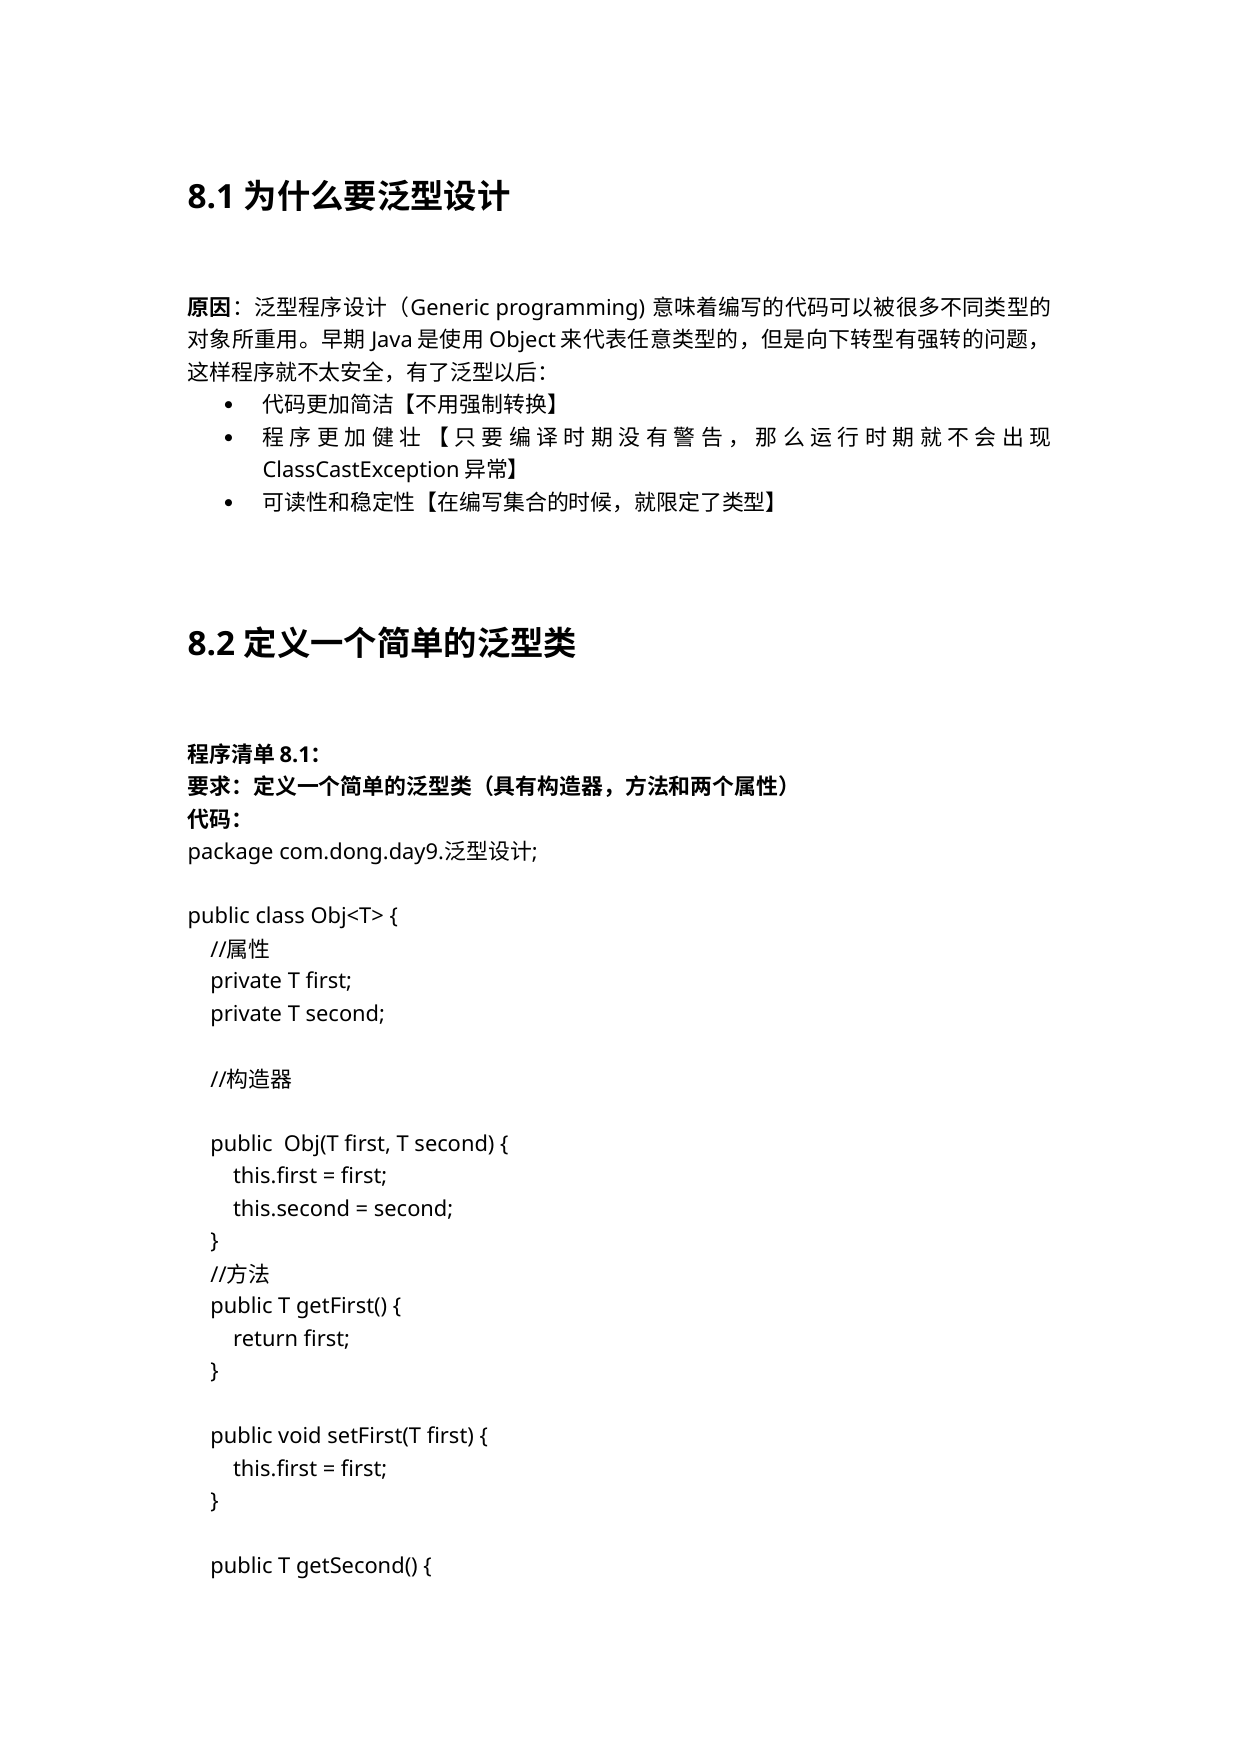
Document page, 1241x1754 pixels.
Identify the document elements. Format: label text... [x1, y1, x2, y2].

text 要求：定义一个简单的泛型类（具有构造器，方法和两个属性） [187, 769, 1053, 801]
text 程序清单8.1： [187, 736, 1053, 769]
text 代码： [187, 801, 1053, 834]
subtitle 8.2 定义一个简单的泛型类 [187, 609, 1053, 674]
list 程序更加健壮【只要编译时期没有警告，那么运行时期就不会出现ClassCastException异常】 [225, 419, 1053, 484]
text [187, 834, 1053, 1581]
subtitle 8.1 为什么要泛型设计 [187, 162, 1053, 227]
list 可读性和稳定性【在编写集合的时候，就限定了类型】 [225, 484, 1053, 517]
list 代码更加简洁【不用强制转换】 [225, 387, 1053, 419]
text 原因：泛型程序设计（Generic programming) 意味着编写的代码可以被很多不同类型的对象所重用。早期Java是使用Object来代表任意类型的，但是向下转型有强转的问题，这样程序就不太安全，有了泛型以后： [187, 289, 1053, 387]
